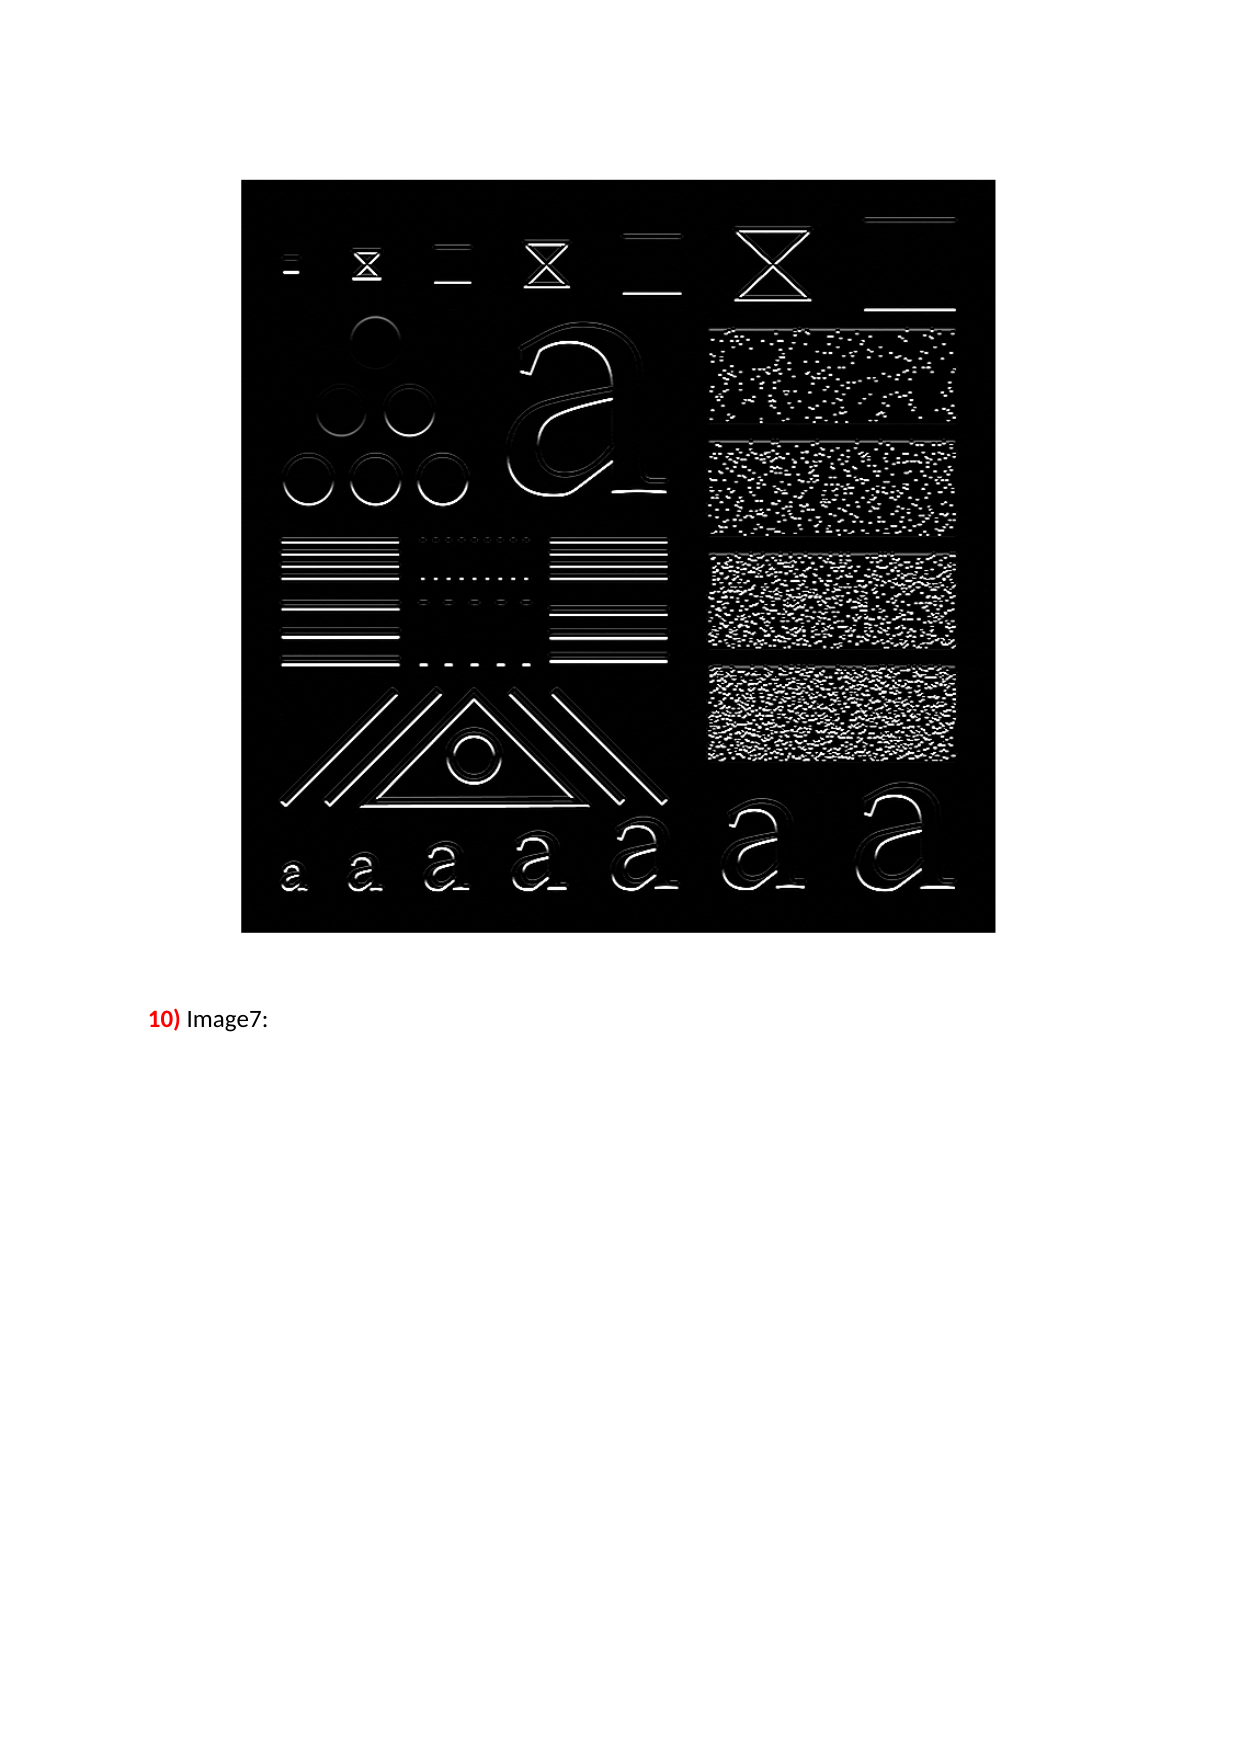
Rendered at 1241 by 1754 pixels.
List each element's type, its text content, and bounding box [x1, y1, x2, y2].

text 10) Image7: [148, 1003, 1093, 1033]
picture [147, 147, 1092, 1003]
